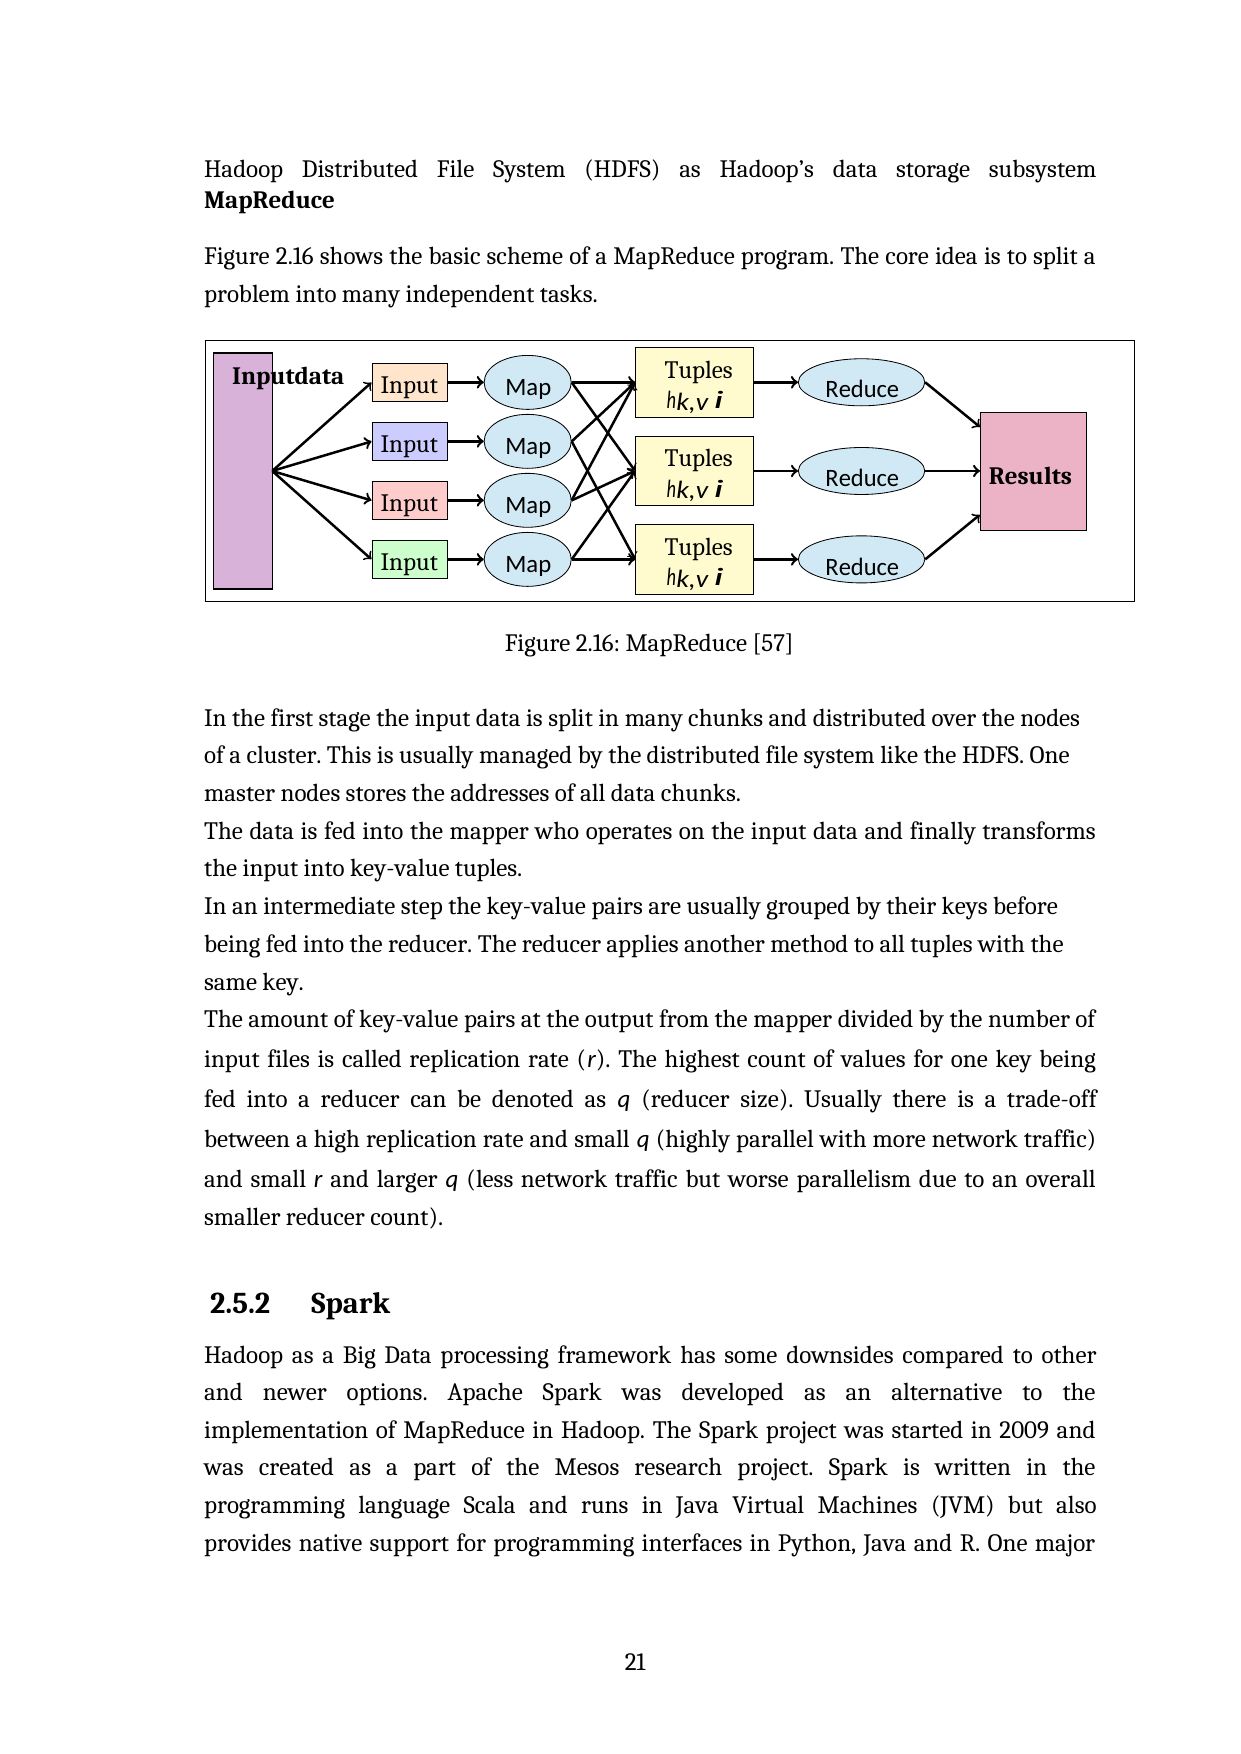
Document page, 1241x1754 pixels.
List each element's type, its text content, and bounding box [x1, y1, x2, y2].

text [204, 1341, 1097, 1557]
subtitle 2.5.2 Spark [173, 1286, 1098, 1321]
text In the first stage the input data is split in many chunks and distributed over the nodes of a cluster. This is usually managed by the distributed file system like the HDFS. One master nodes stores the addresses of all data chunks. [204, 703, 1098, 807]
text Hadoop Distributed File System (HDFS) as Hadoop’s data storage subsystem MapReduce [204, 155, 1097, 215]
text Figure 2.16: MapReduce [57] [200, 629, 1098, 658]
text Figure 2.16 shows the basic scheme of a MapReduce program. The core idea is to split a problem into many independent tasks. [204, 242, 1097, 308]
text The amount of key-value pairs at the output from the mapper divided by the number of input files is called replication rate (r). The highest count of values for one key being fed into a reducer can be denoted as q (reducer size). Usually there is a trade-off between a high replication rate and small q (highly parallel with more network traffic) and small r and larger q (less network traffic but worse parallelism due to an overall smaller reducer count). [204, 1005, 1097, 1231]
text The data is fed into the mapper who operates on the input data and finally transforms the input into key-value tuples. [204, 817, 1097, 883]
text In an intermediate step the key-value pairs are usually grouped by their keys before being fed into the reducer. The reducer applies another method to all tuples with the same key. [204, 892, 1098, 996]
